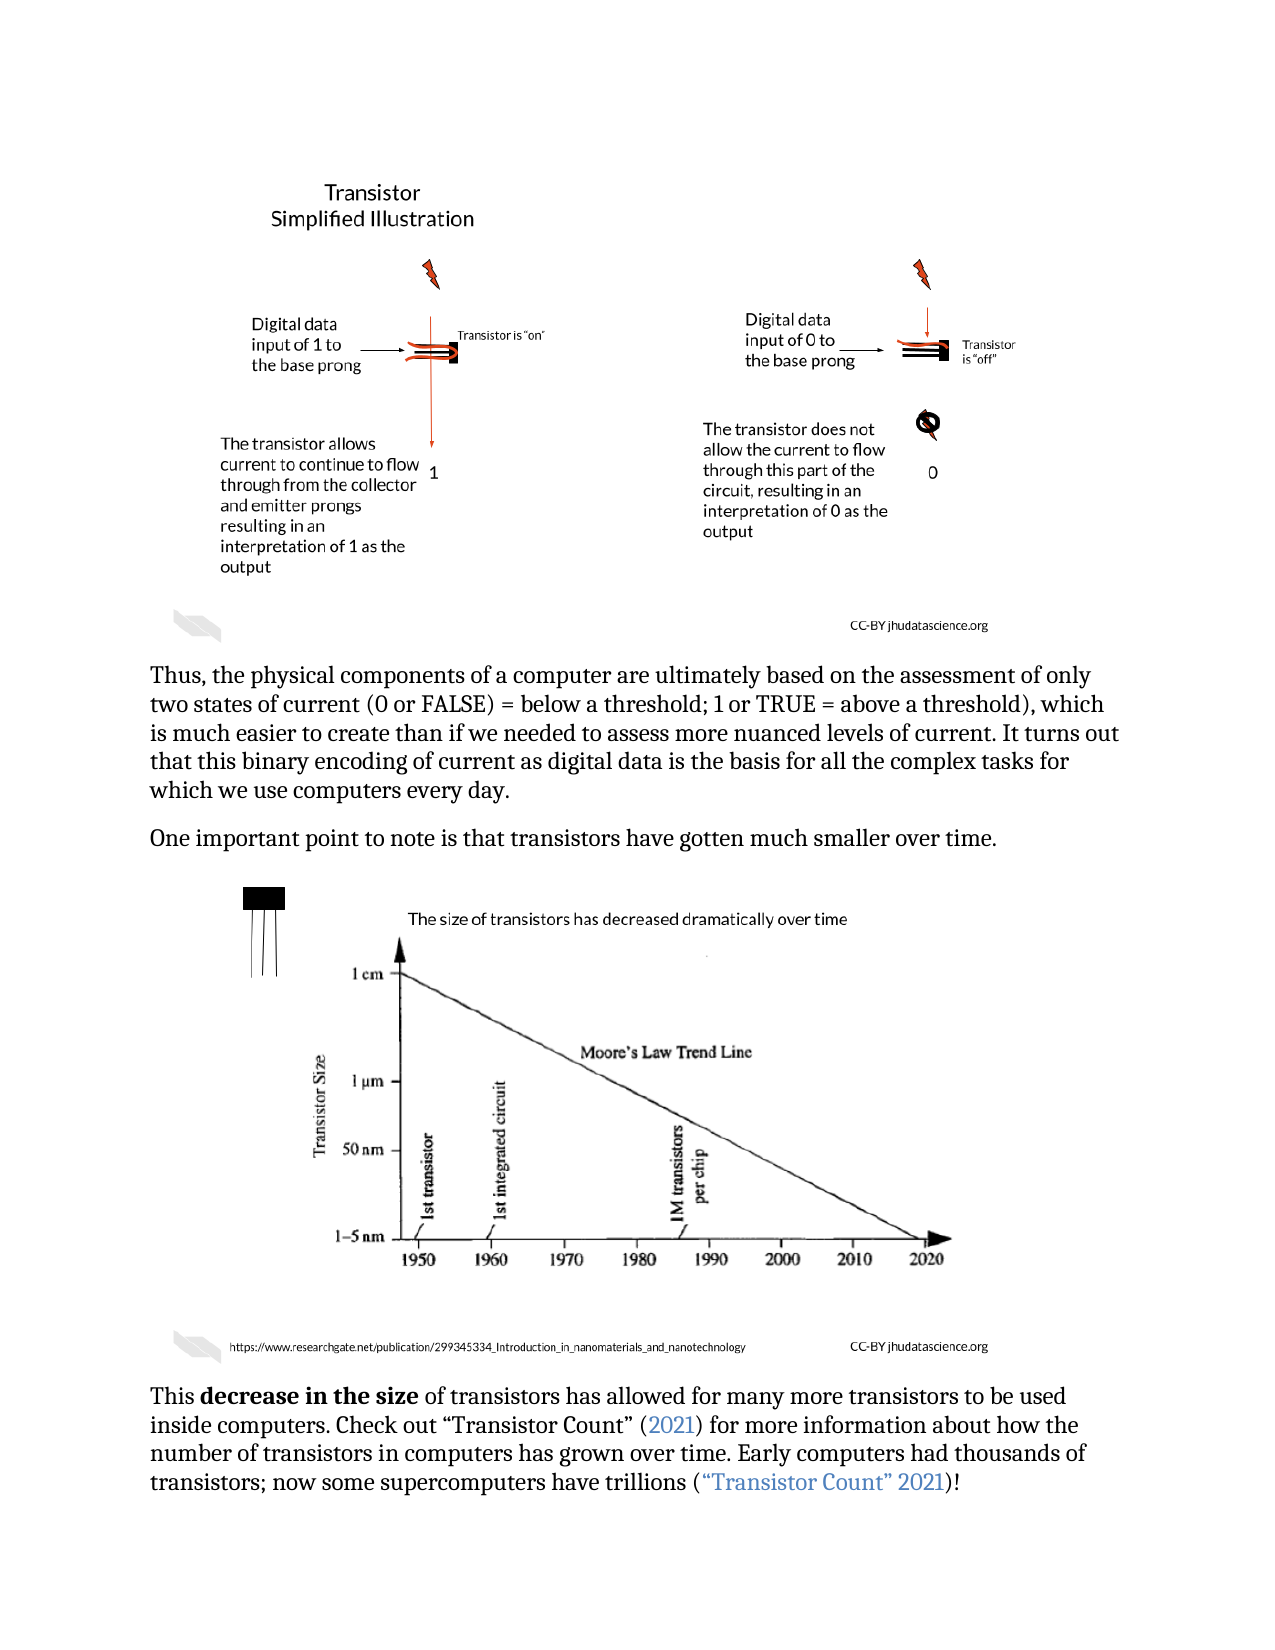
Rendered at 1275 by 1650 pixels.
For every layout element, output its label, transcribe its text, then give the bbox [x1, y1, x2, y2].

text This decrease in the size of transistors has allowed for many more transistors to be used inside computers. Check out “Transistor Count” (2021) for more information about how the number of transistors in computers has grown over time. Early computers had thousands of transistors; now some supercomputers have trillions (“Transistor Count” 2021)! [150, 1382, 1125, 1497]
text One important point to note is that transistors have gotten much smaller over time. [150, 823, 1125, 852]
text Thus, the physical components of a computer are ultimately based on the assessment of only two states of current (0 or FALSE) = below a threshold; 1 or TRUE = above a threshold), which is much easier to create than if we needed to assess more nuanced levels of current. It turns out that this binary encoding of current as digital data is the basis for all the complex tasks for which we use computers every day. [150, 661, 1125, 805]
picture [168, 871, 1044, 1364]
picture [168, 150, 1044, 643]
